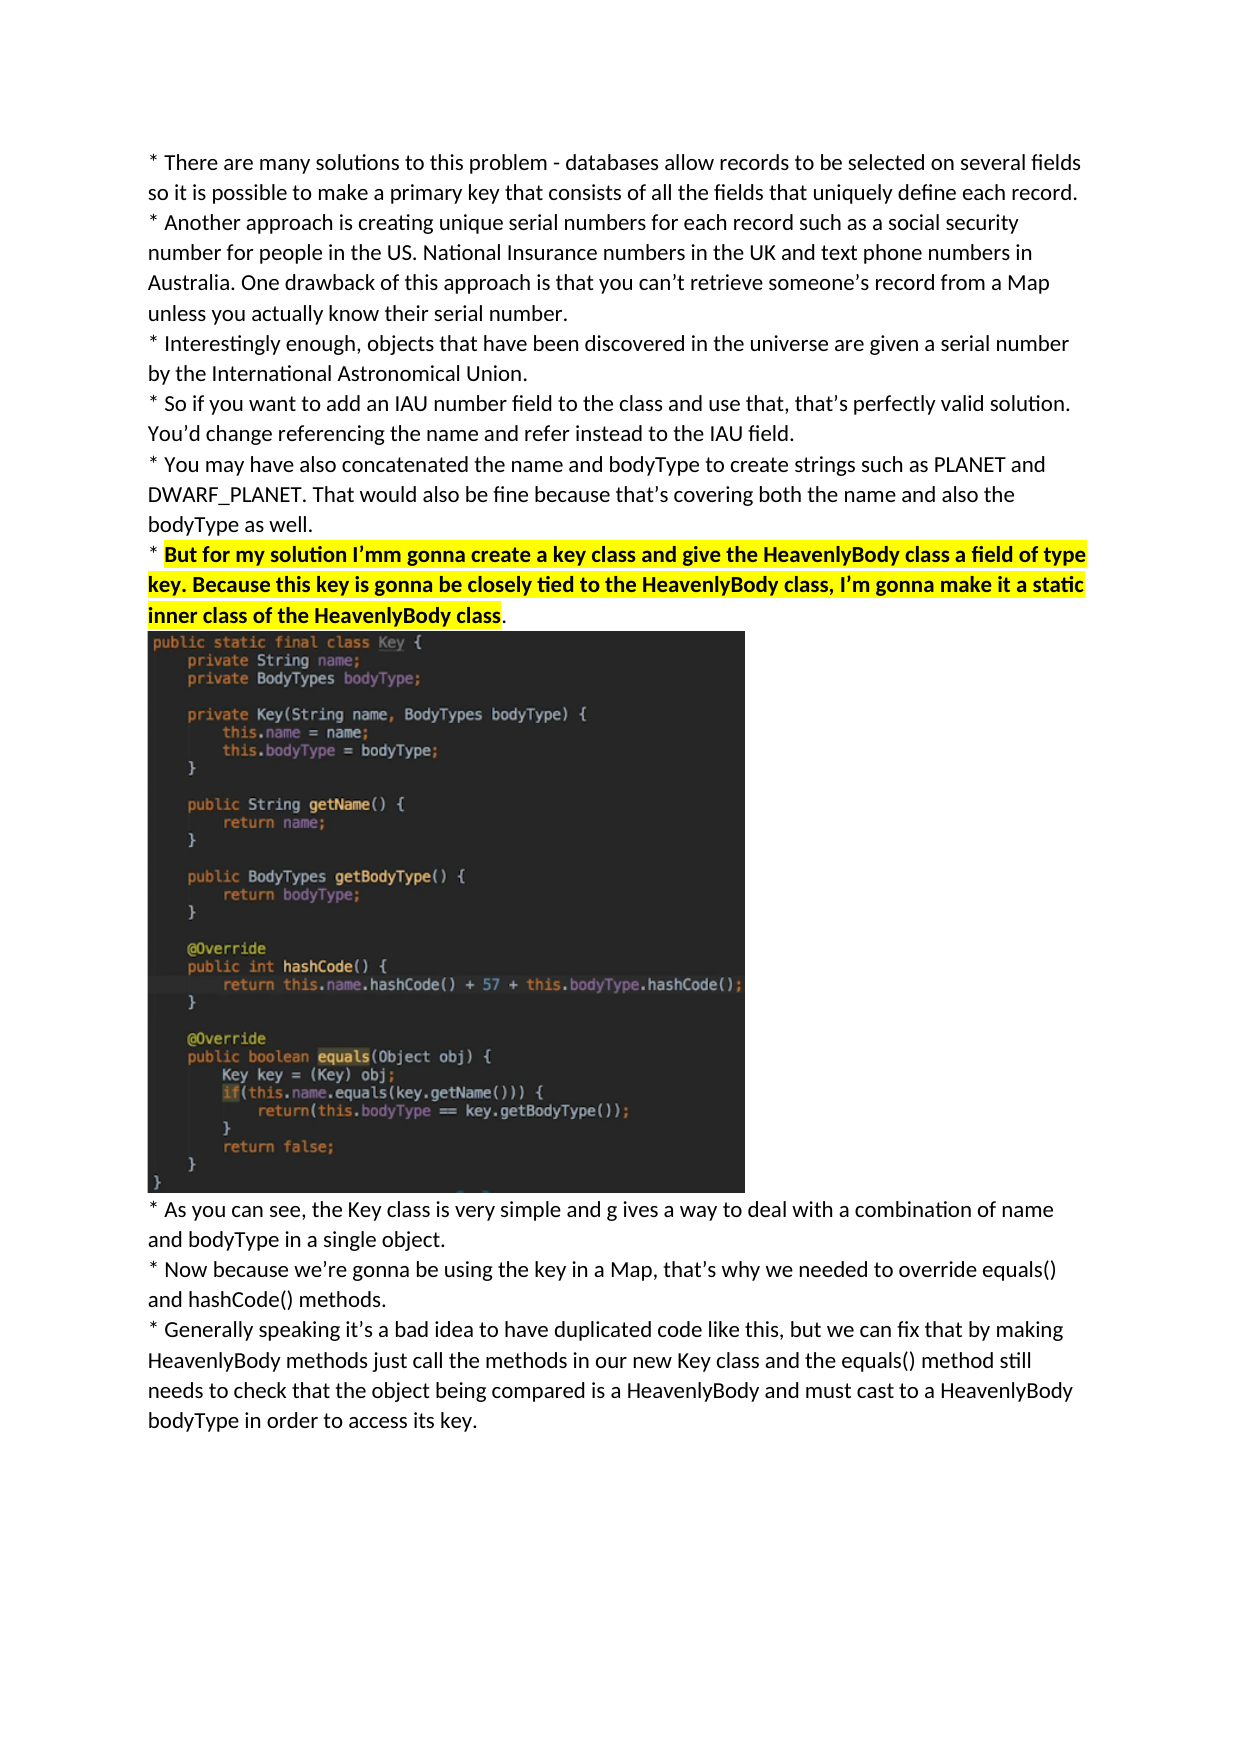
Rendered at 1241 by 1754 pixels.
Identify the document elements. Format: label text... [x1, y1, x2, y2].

picture [147, 631, 745, 1193]
